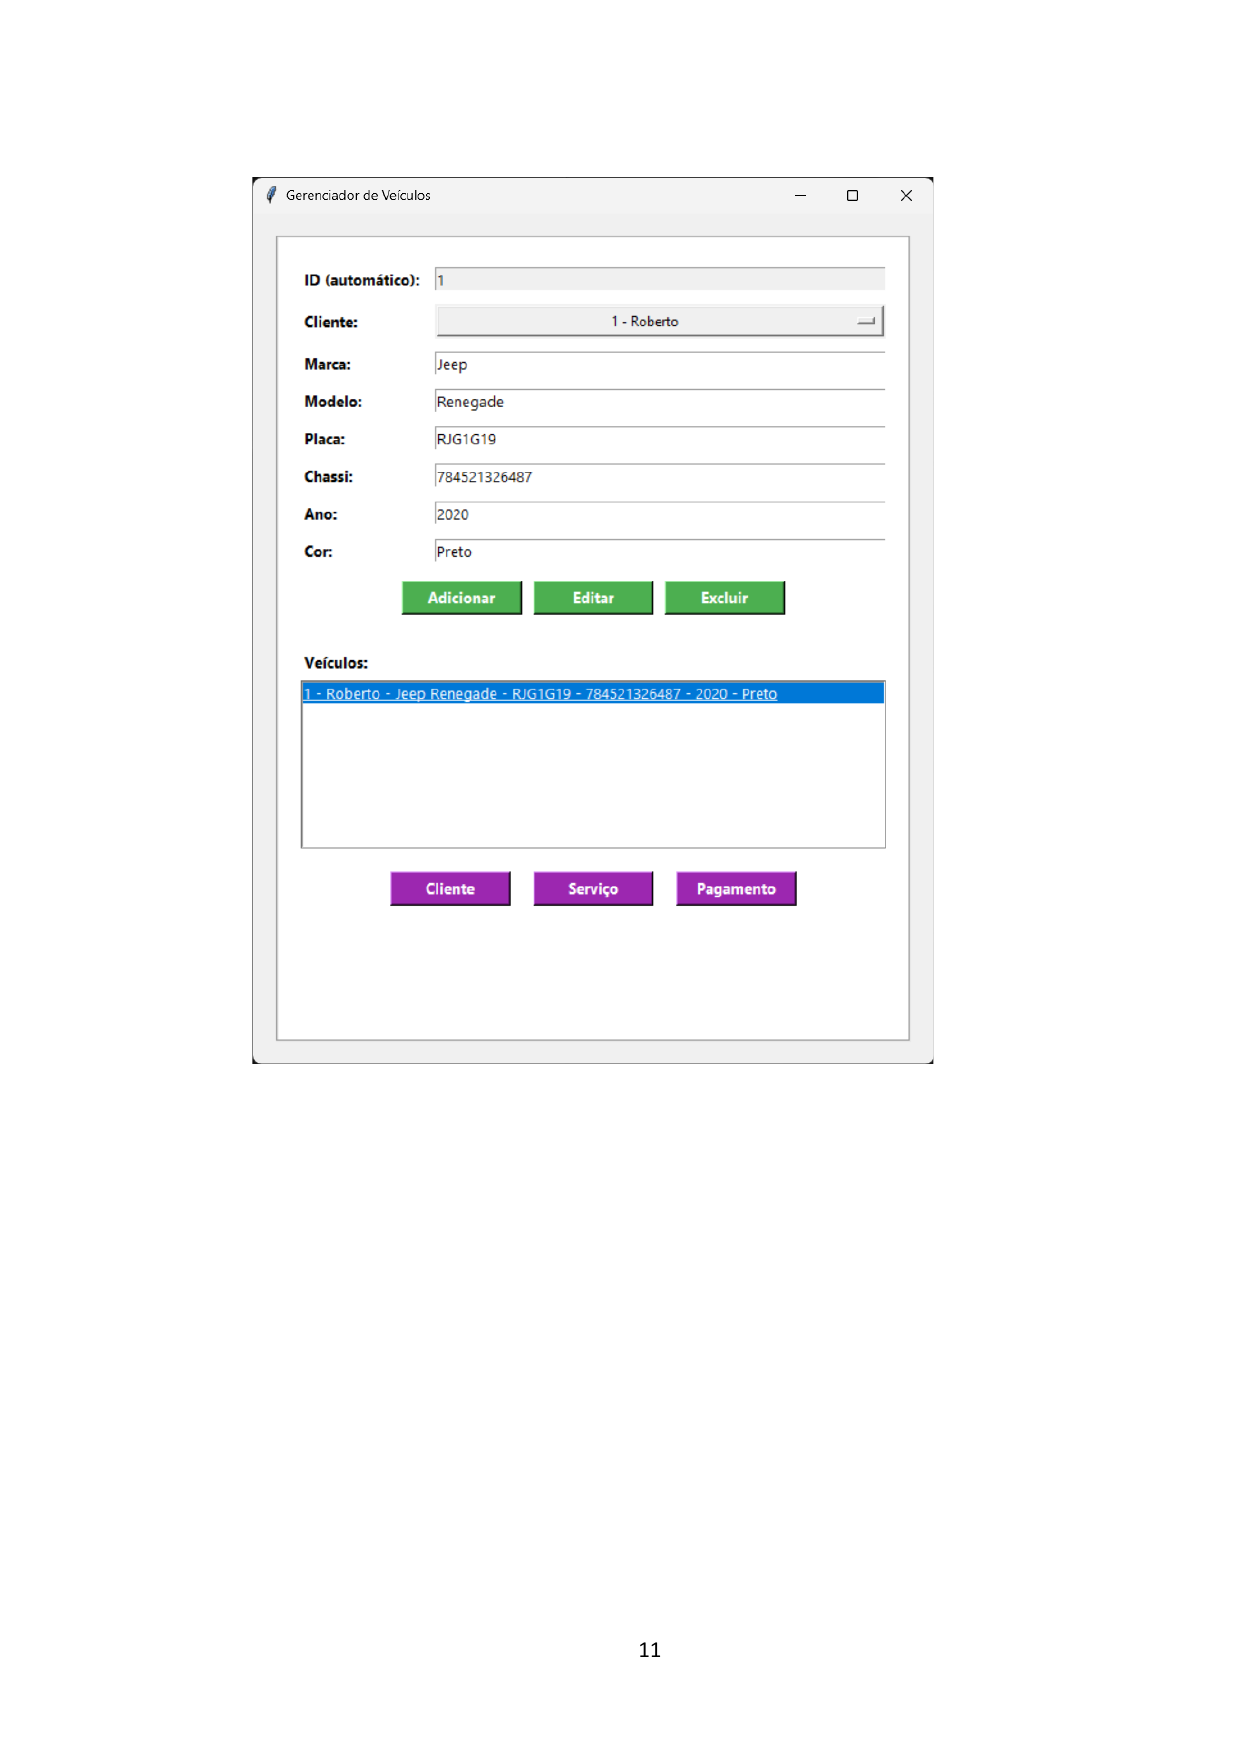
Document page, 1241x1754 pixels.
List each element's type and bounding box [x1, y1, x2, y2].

picture [252, 177, 934, 1064]
